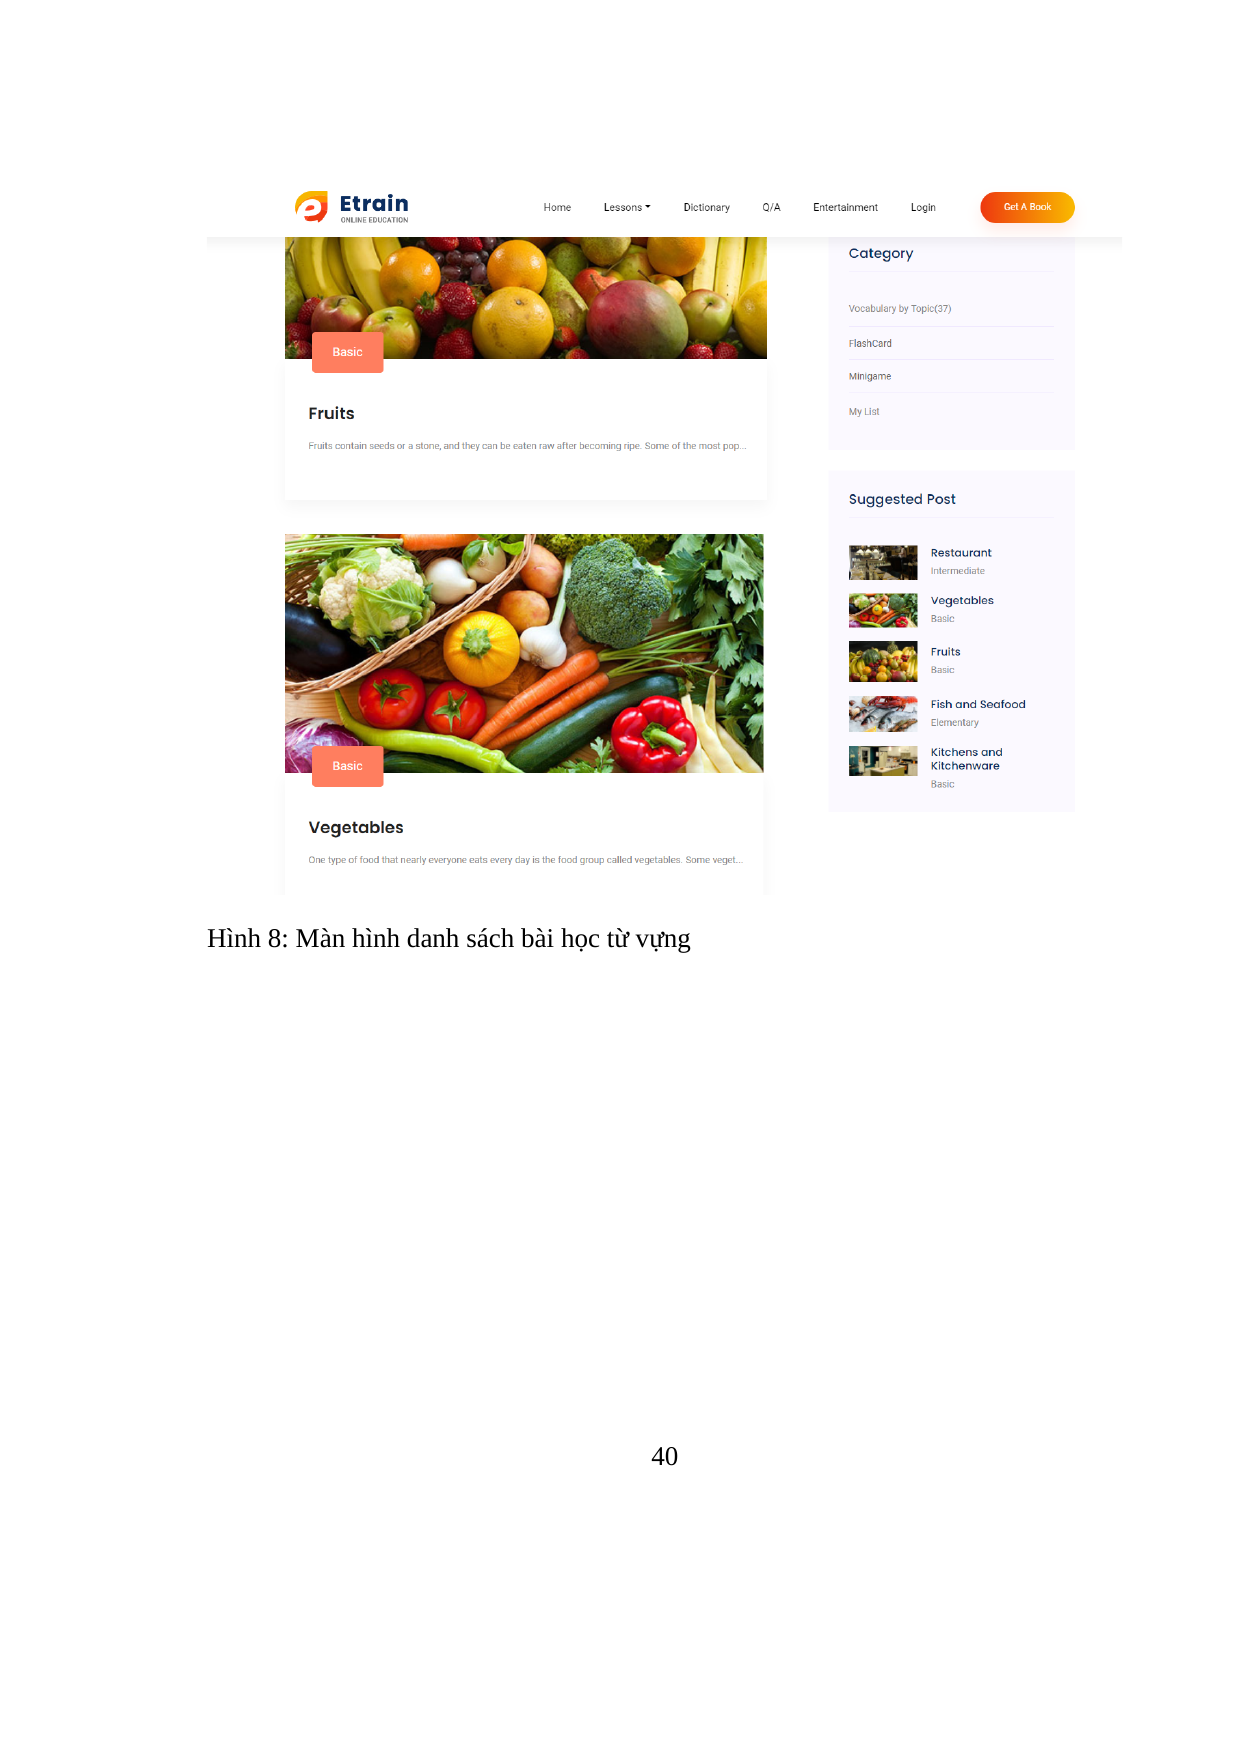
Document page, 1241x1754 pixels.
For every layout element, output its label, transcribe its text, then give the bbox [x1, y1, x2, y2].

picture [206, 177, 1123, 895]
